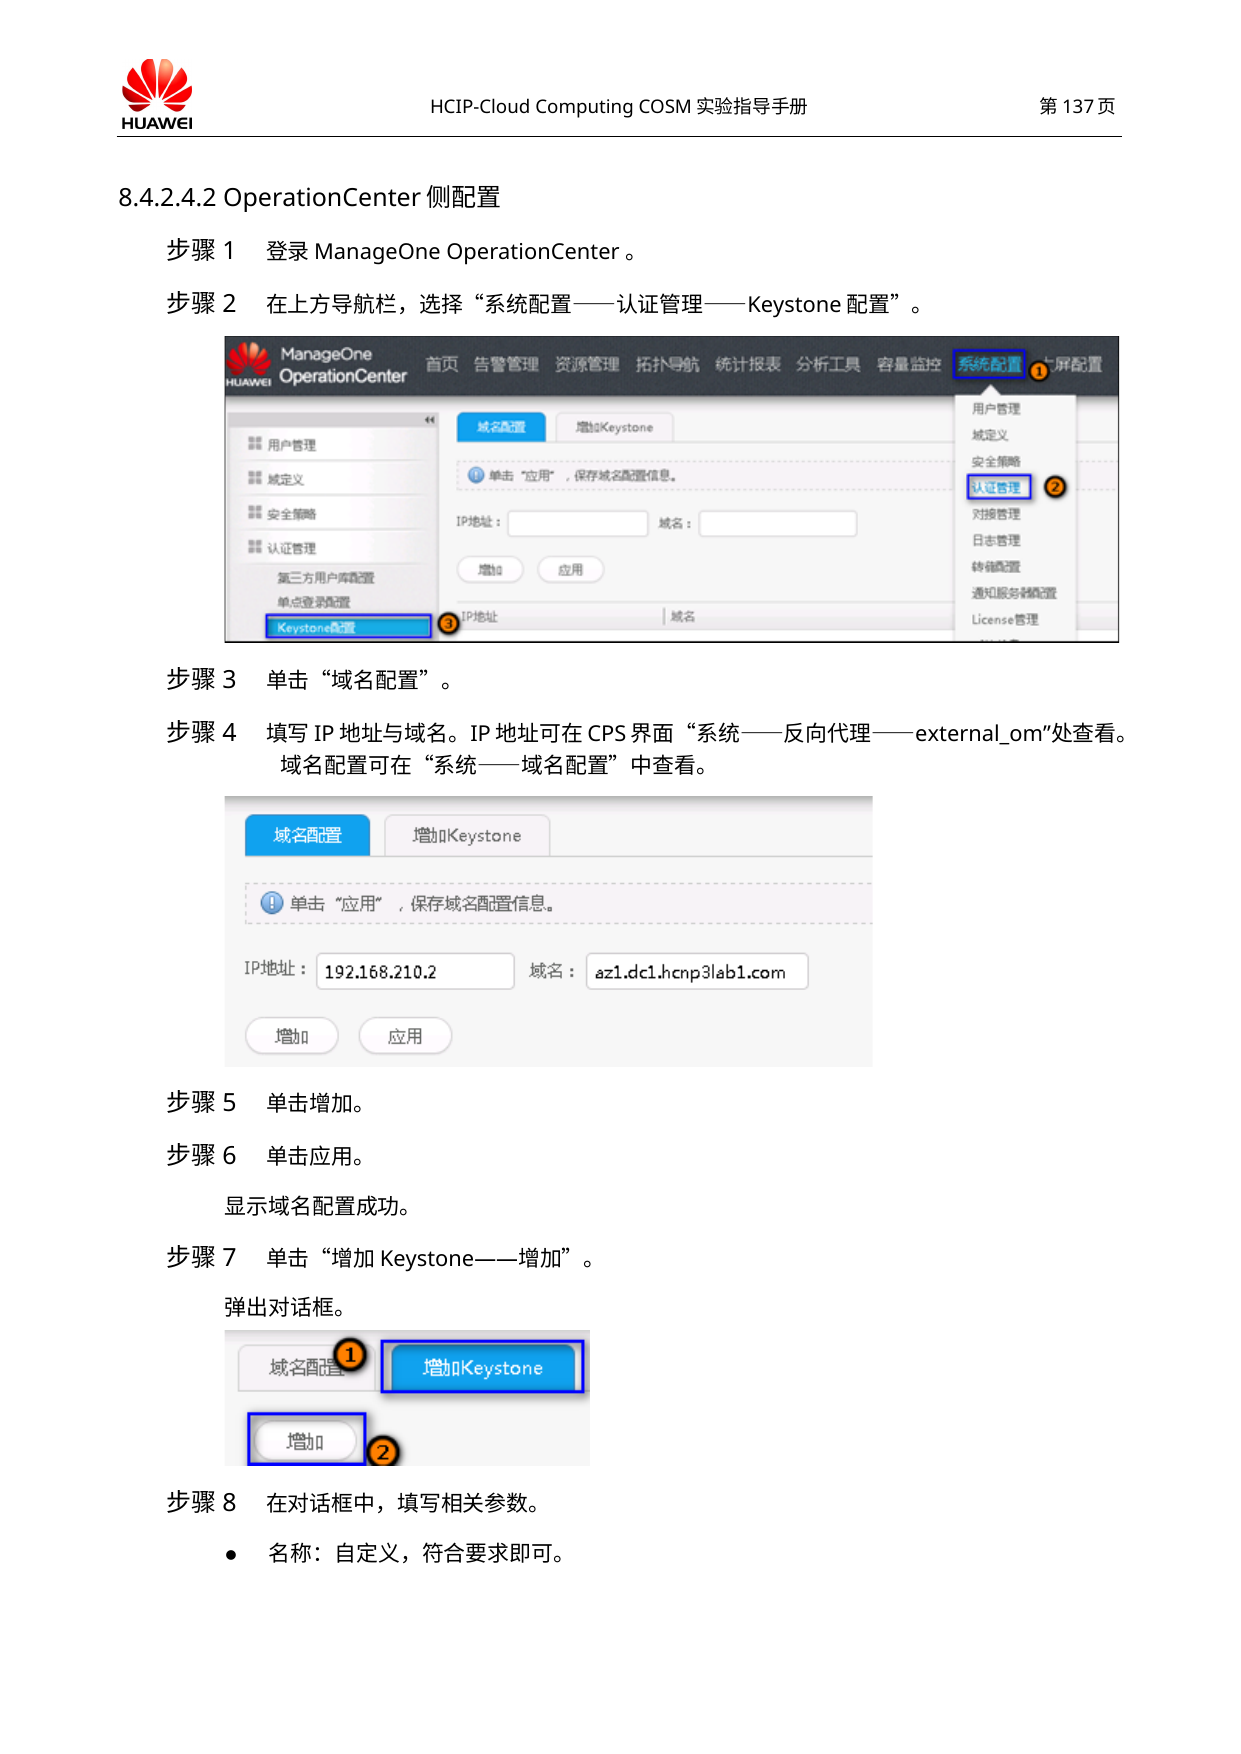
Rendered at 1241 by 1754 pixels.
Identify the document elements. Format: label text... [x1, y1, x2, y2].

picture [224, 796, 873, 1067]
text 登录ManageOne OperationCenter 。 [236, 230, 1122, 266]
picture [224, 1330, 590, 1466]
text 显示域名配置成功。 [224, 1189, 1122, 1220]
text 填写IP地址与域名。IP地址可在CPS界面“系统——反向代理——external_om”处查看。域名配置可在“系统——域名配置”中查看。 [236, 712, 1122, 780]
picture [224, 336, 1120, 643]
text 单击增加。 [236, 1083, 1122, 1119]
text 在上方导航栏，选择“系统配置——认证管理——Keystone配置”。 [236, 283, 1122, 319]
text 名称：自定义，符合要求即可。 [224, 1536, 1122, 1567]
subtitle OperationCenter侧配置 [118, 177, 1122, 213]
text 单击“增加Keystone——增加”。 [236, 1237, 1122, 1273]
text 在对话框中，填写相关参数。 [236, 1483, 1122, 1519]
text 弹出对话框。 [224, 1290, 1122, 1322]
picture [122, 59, 192, 129]
text 单击应用。 [236, 1136, 1122, 1172]
text 单击“域名配置”。 [236, 659, 1122, 695]
